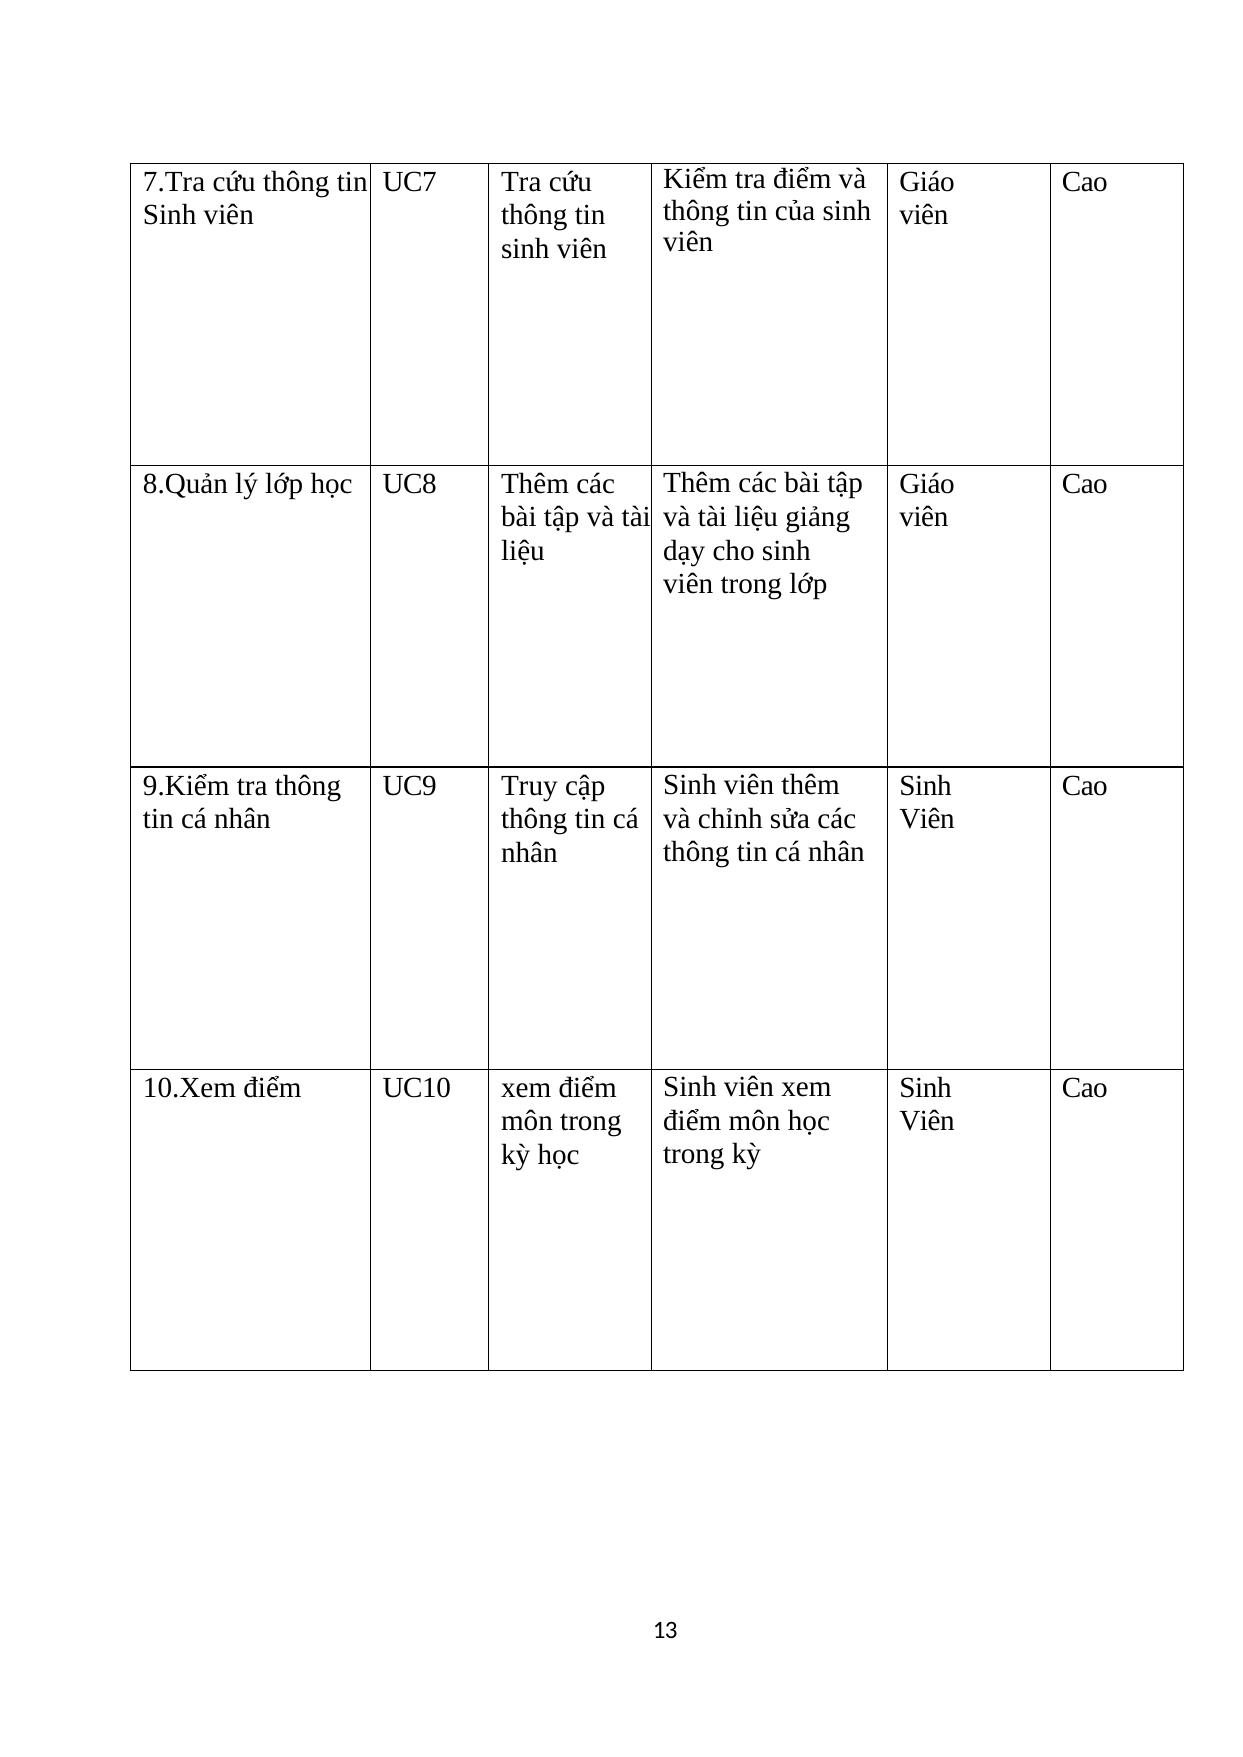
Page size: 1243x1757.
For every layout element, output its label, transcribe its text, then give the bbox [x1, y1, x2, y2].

table_header Kiểm tra điểm và thông tin của sinh viên [652, 164, 887, 464]
table_cell UC10 [371, 1070, 488, 1370]
table_header Cao [1051, 164, 1183, 464]
table_cell 8.Quản lý lớp học [131, 466, 370, 766]
table_cell Cao [1051, 1070, 1183, 1370]
table_cell Cao [1051, 768, 1183, 1068]
table_cell Thêm các bài tập và tài liệu giảng dạy cho sinh viên trong lớp [652, 466, 887, 766]
table_cell 9.Kiểm tra thông tin cá nhân [131, 768, 370, 1068]
table_cell Sinh viên xem điểm môn học trong kỳ [652, 1070, 887, 1370]
table_cell Cao [1051, 466, 1183, 766]
table_header 7.Tra cứu thông tin Sinh viên [131, 164, 370, 464]
table_cell Sinh viên thêm và chỉnh sửa các thông tin cá nhân [652, 768, 887, 1068]
table_header Tra cứu thông tin sinh viên [489, 164, 651, 464]
table_cell Sinh Viên [888, 768, 1050, 1068]
table_header Giáo viên [888, 164, 1050, 464]
table_cell Giáo viên [888, 466, 1050, 766]
table_cell UC9 [371, 768, 488, 1068]
table_cell 10.Xem điểm [131, 1070, 370, 1370]
table_cell Sinh Viên [888, 1070, 1050, 1370]
table_cell UC8 [371, 466, 488, 766]
table_header UC7 [371, 164, 488, 464]
table_cell xem điểm môn trong kỳ học [489, 1070, 651, 1370]
table_cell Thêm các bài tập và tài liệu [489, 466, 651, 766]
table_cell Truy cập thông tin cá nhân [489, 768, 651, 1068]
